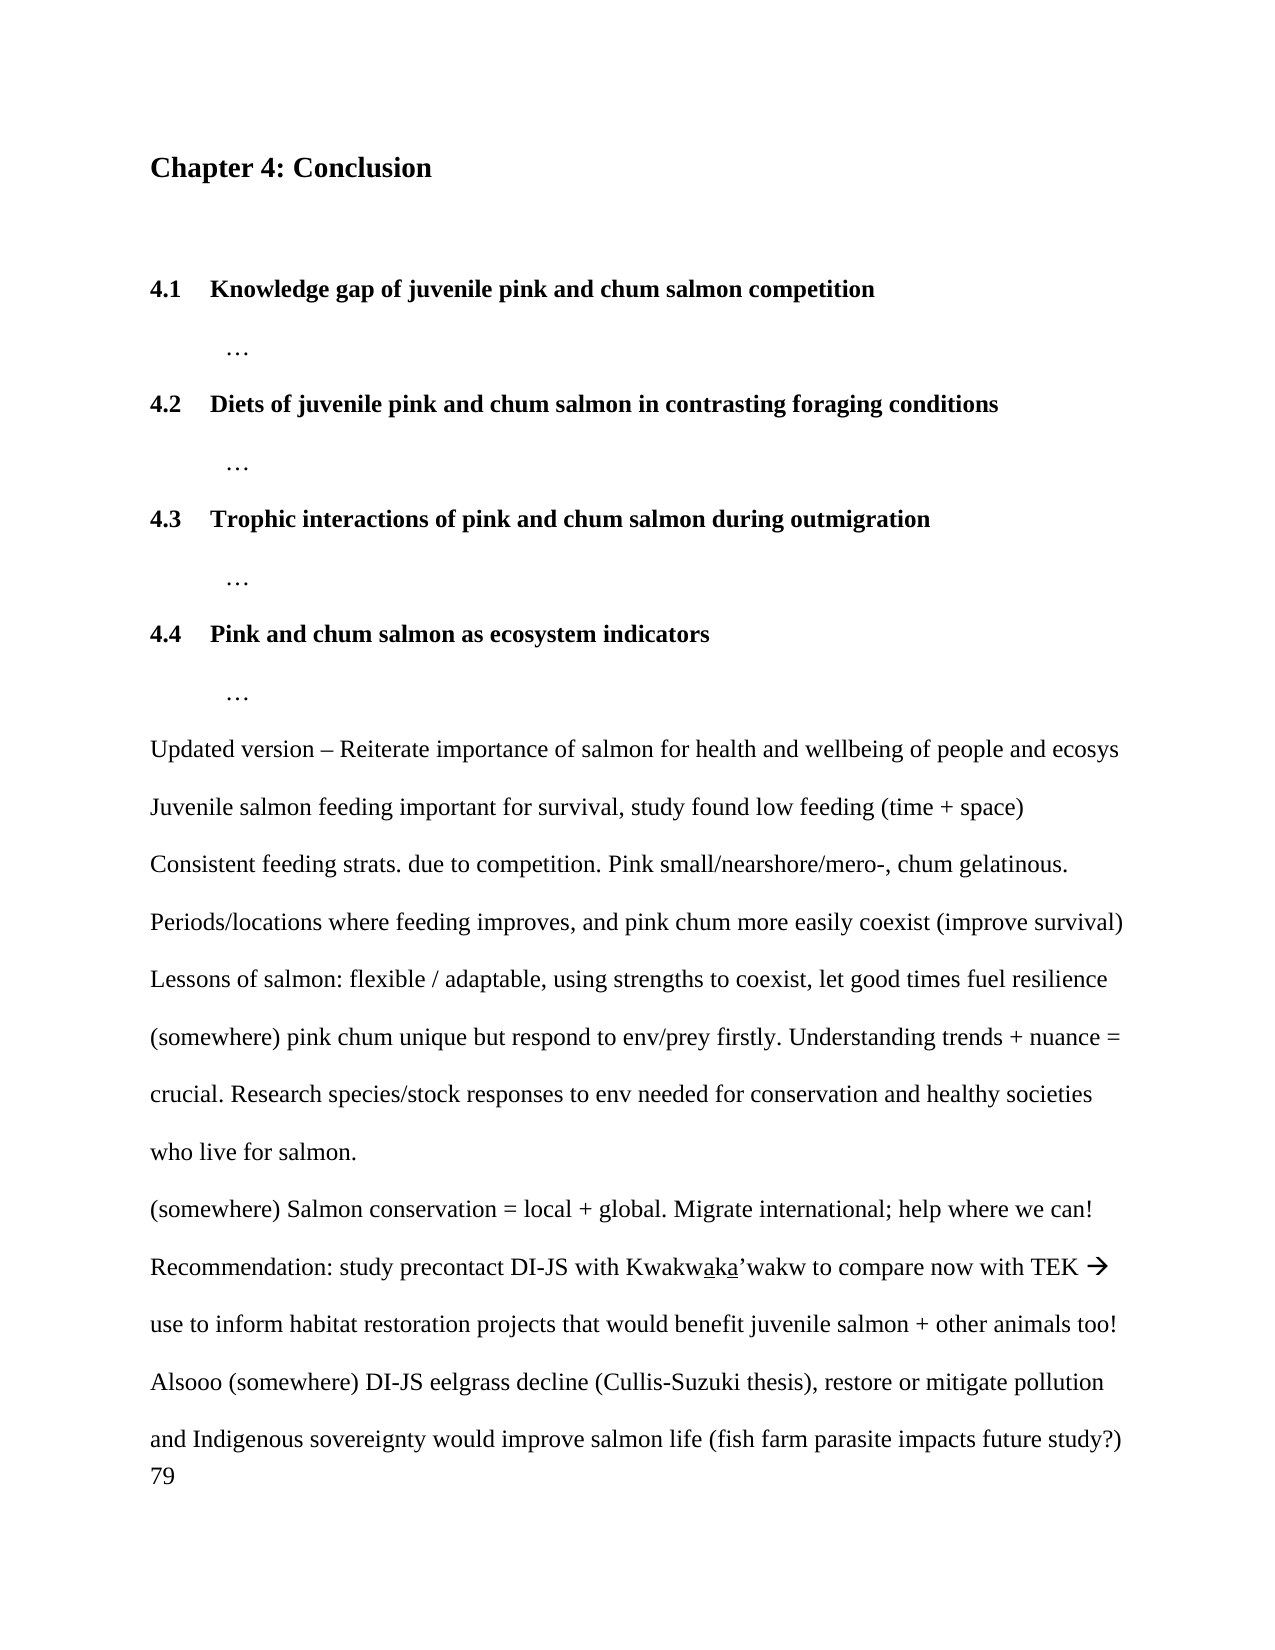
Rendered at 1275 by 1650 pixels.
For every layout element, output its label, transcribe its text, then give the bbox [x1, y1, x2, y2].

text … [150, 677, 1125, 706]
text … [150, 447, 1125, 476]
text … [150, 332, 1125, 361]
text Periods/locations where feeding improves, and pink chum more easily coexist (improve survival) [150, 907, 1125, 936]
text (somewhere) pink chum unique but respond to env/prey firstly. Understanding trends + nuance = crucial. Research species/stock responses to env needed for conservation and healthy societies who live for salmon. [150, 1022, 1125, 1166]
text Alsooo (somewhere) DI-JS eelgrass decline (Cullis-Suzuki thesis), restore or mitigate pollution and Indigenous sovereignty would improve salmon life (fish farm parasite impacts future study?) [150, 1367, 1125, 1453]
text Lessons of salmon: flexible / adaptable, using strengths to coexist, let good times fuel resilience [150, 964, 1125, 993]
text … [150, 562, 1125, 591]
text Consistent feeding strats. due to competition. Pink small/nearshore/mero-, chum gelatinous. [150, 849, 1125, 878]
subtitle Diets of juvenile pink and chum salmon in contrasting foraging conditions [150, 389, 1125, 418]
subtitle Trophic interactions of pink and chum salmon during outmigration [150, 504, 1125, 533]
subtitle Conclusion [150, 150, 1125, 183]
subtitle Knowledge gap of juvenile pink and chum salmon competition [150, 274, 1125, 303]
text Updated version – Reiterate importance of salmon for health and wellbeing of people and ecosys [150, 734, 1125, 763]
text Juvenile salmon feeding important for survival, study found low feeding (time + space) [150, 792, 1125, 821]
text (somewhere) Salmon conservation = local + global. Migrate international; help where we can! [150, 1194, 1125, 1223]
text Recommendation: study precontact DI-JS with Kwakwaka’wakw to compare now with TEK use to inform habitat restoration projects that would benefit juvenile salmon + other animals too! [150, 1252, 1125, 1338]
subtitle Pink and chum salmon as ecosystem indicators [150, 619, 1125, 648]
